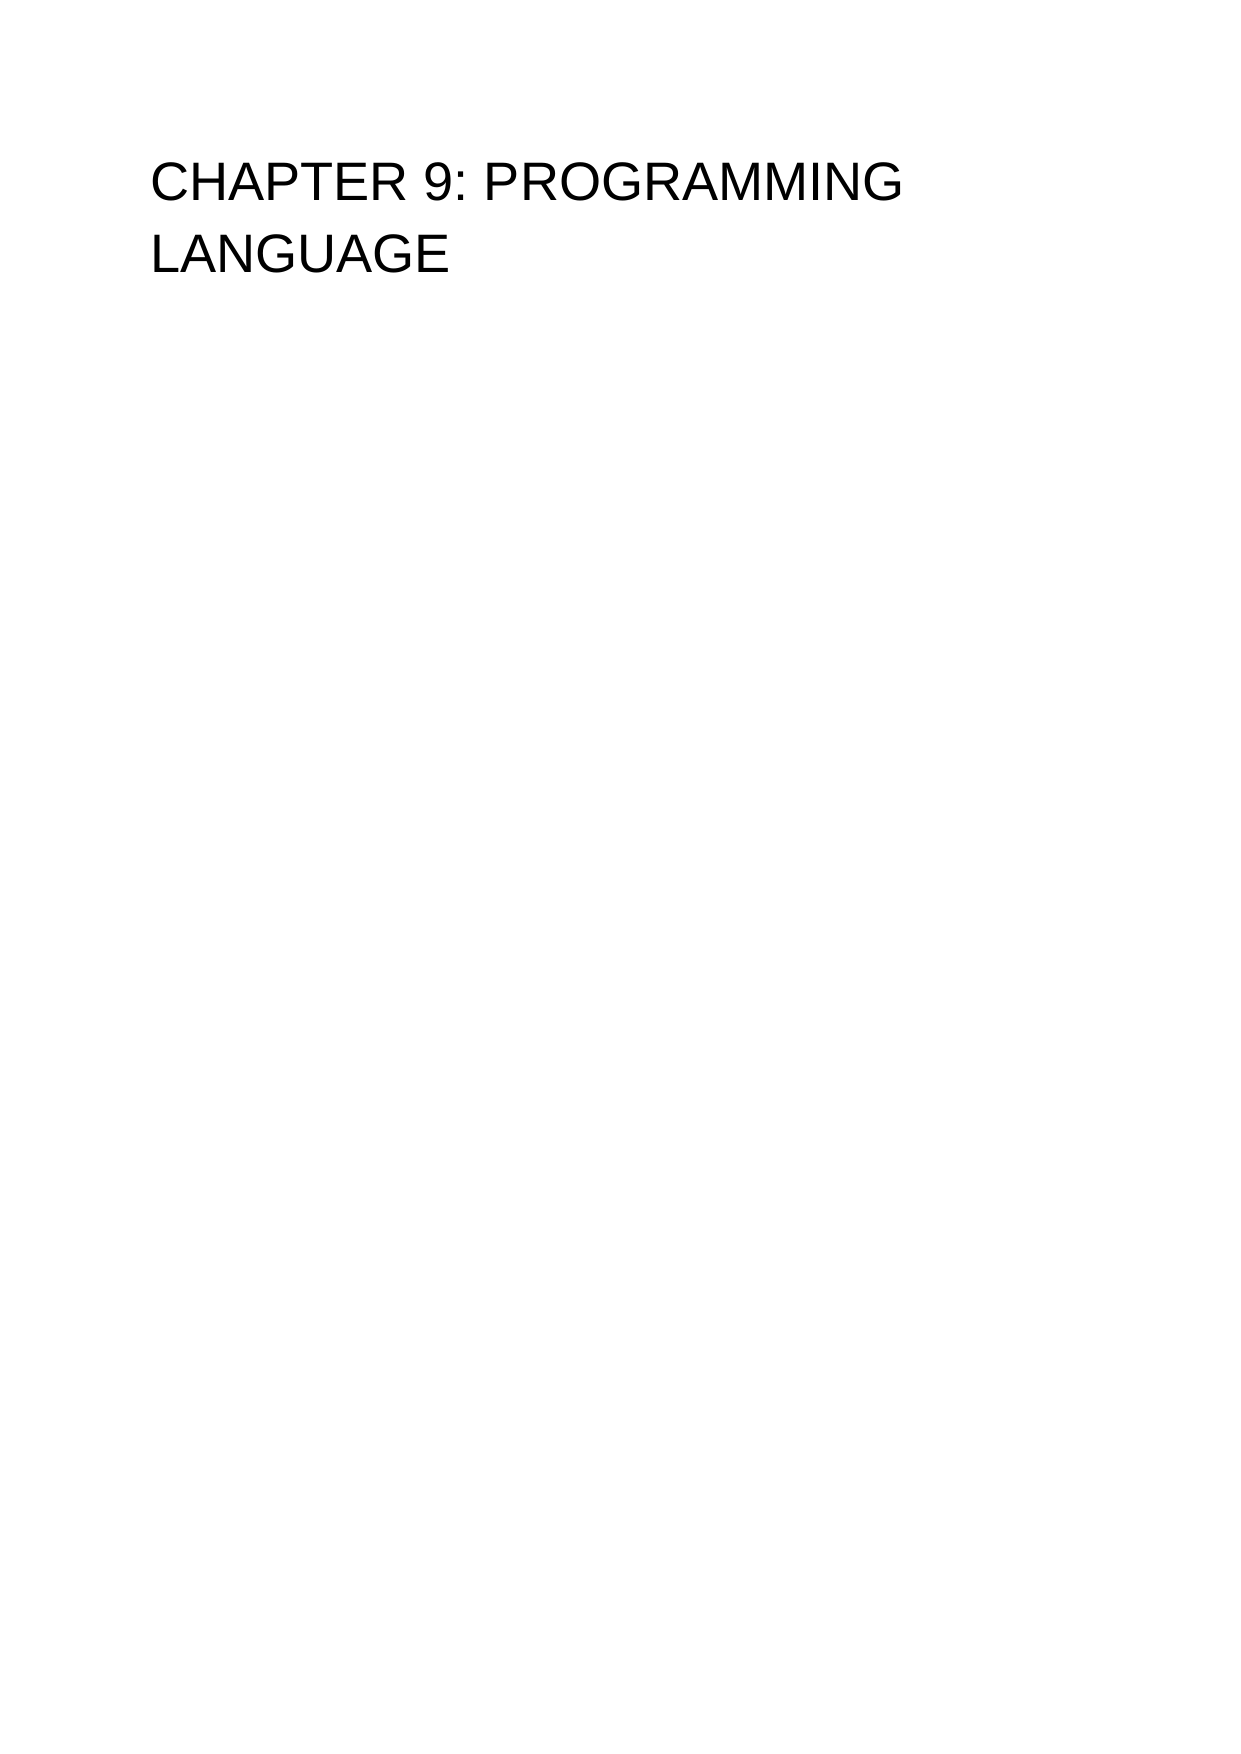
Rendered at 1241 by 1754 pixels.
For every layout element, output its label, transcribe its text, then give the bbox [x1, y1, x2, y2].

title CHAPTER 9: PROGRAMMING LANGUAGE [150, 150, 1090, 284]
